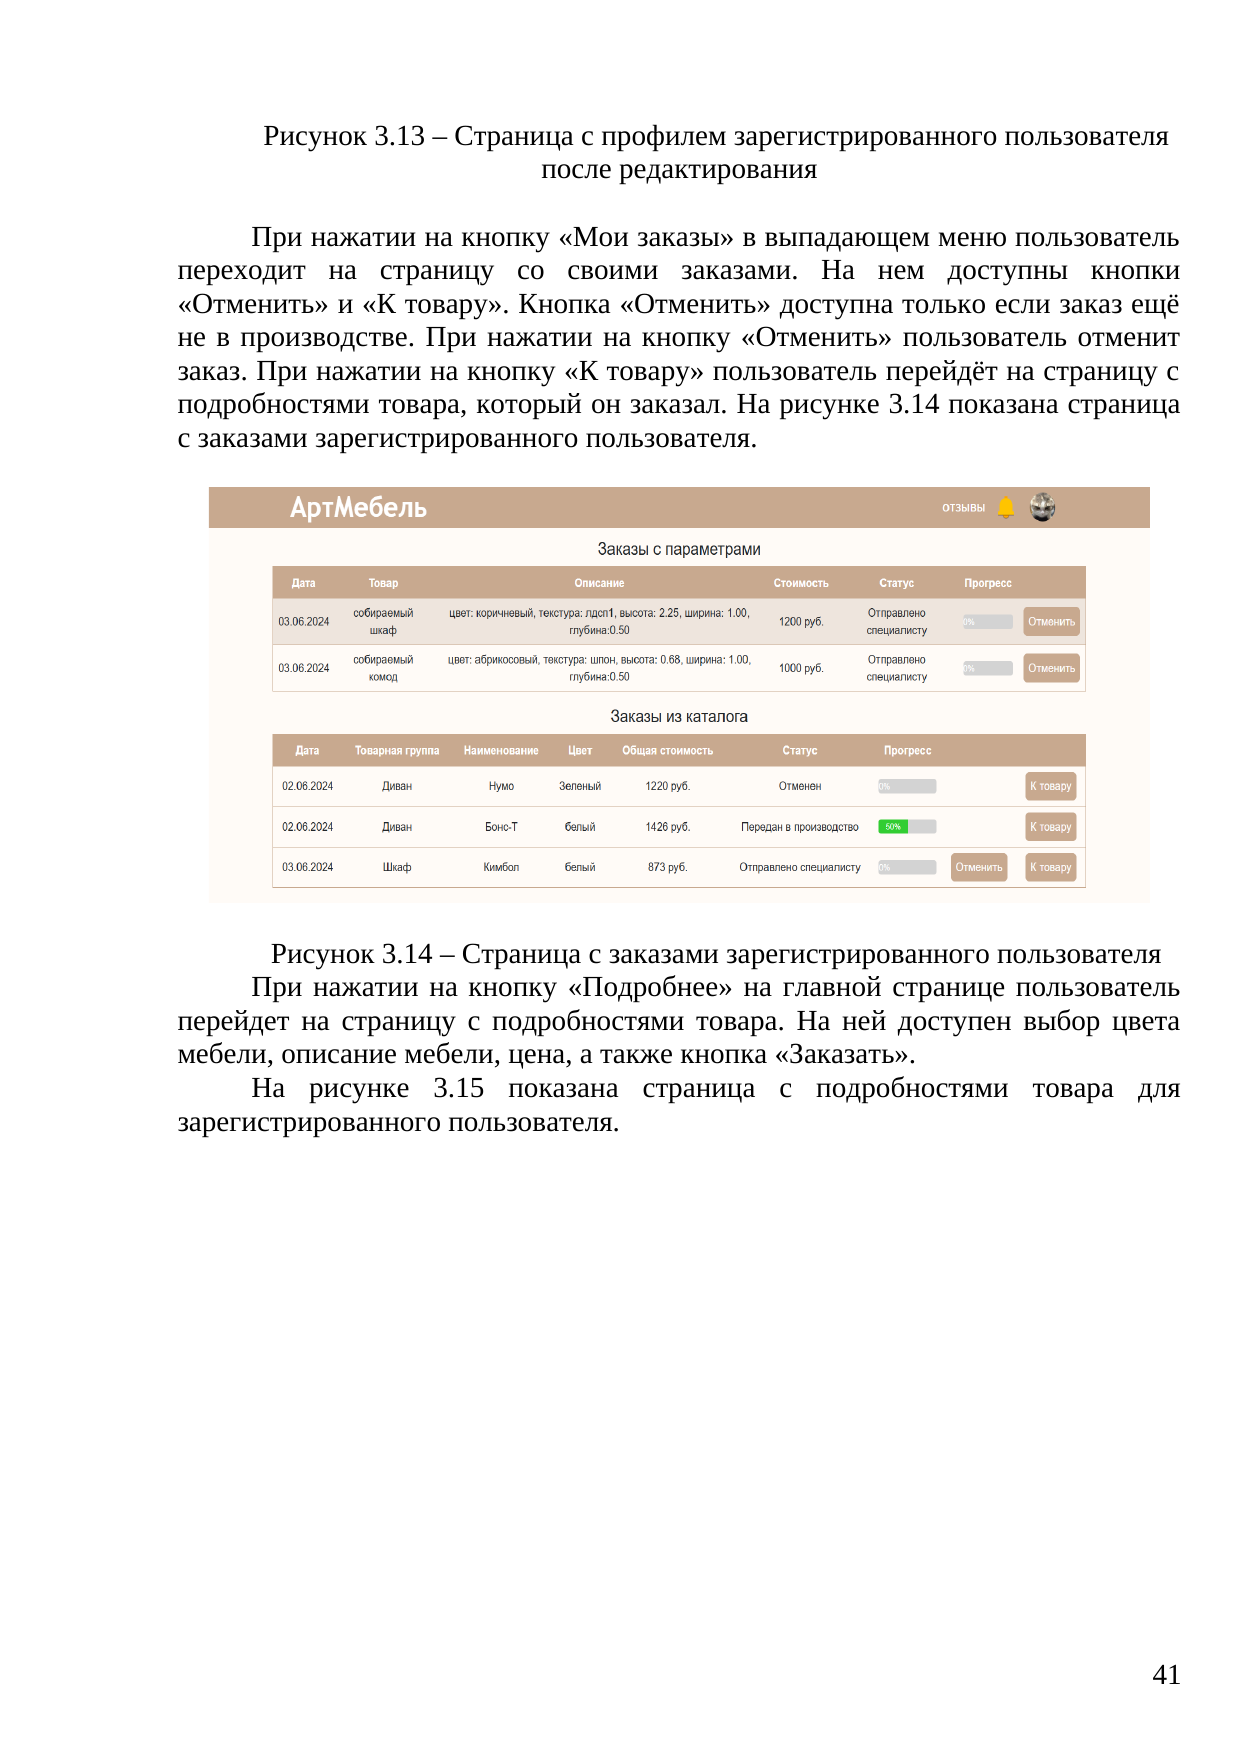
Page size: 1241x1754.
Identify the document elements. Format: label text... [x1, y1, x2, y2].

picture [208, 487, 1150, 903]
text Рисунок 3.14 – Страница с заказами зарегистрированного пользователя [177, 936, 1181, 969]
text При нажатии на кнопку «Мои заказы» в выпадающем меню пользователь переходит на страницу со своими заказами. На нем доступны кнопки «Отменить» и «К товару». Кнопка «Отменить» доступна только если заказ ещё не в производстве. При нажатии на кнопку «Отменить» пользователь отменит заказ. При нажатии на кнопку «К товару» пользователь перейдёт на страницу с подробностями товара, который он заказал. На рисунке 3.14 показана страница с заказами зарегистрированного пользователя. [177, 219, 1181, 453]
text На рисунке 3.15 показана страница с подробностями товара для зарегистрированного пользователя. [177, 1070, 1181, 1137]
text При нажатии на кнопку «Подробнее» на главной странице пользователь перейдет на страницу с подробностями товара. На ней доступен выбор цвета мебели, описание мебели, цена, а также кнопка «Заказать». [177, 969, 1181, 1070]
text Рисунок 3.13 – Страница с профилем зарегистрированного пользователя после редактирования [177, 118, 1181, 185]
